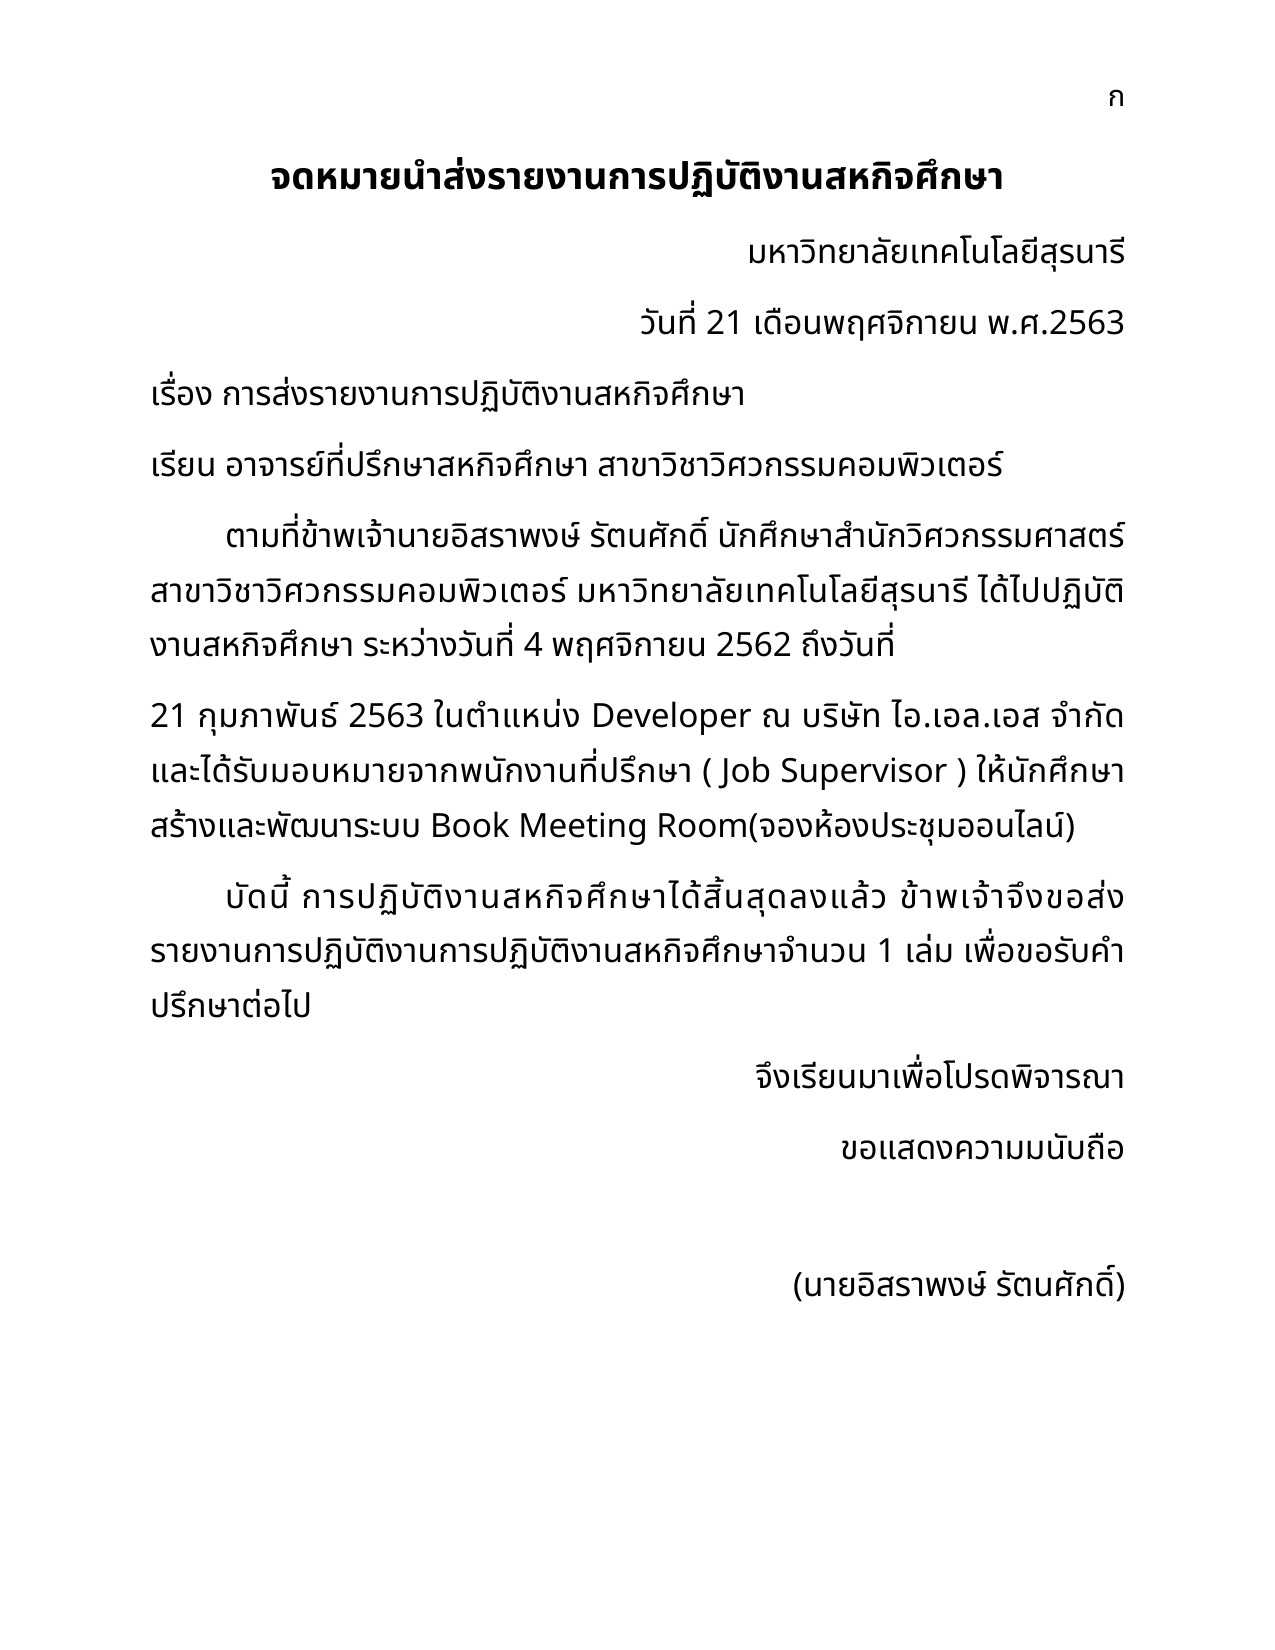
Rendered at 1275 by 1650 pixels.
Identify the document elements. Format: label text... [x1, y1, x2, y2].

text บัดนี้ การปฏิบัติงานสหกิจศึกษาได้สิ้นสุดลงแล้ว ข้าพเจ้าจึงขอส่งรายงานการปฏิบัติงานการปฏิบัติงานสหกิจศึกษาจำนวน 1 เล่ม เพื่อขอรับคำปรึกษาต่อไป [150, 873, 1125, 1032]
text 21 กุมภาพันธ์ 2563 ในตำแหน่ง Developer ณ บริษัท ไอ.เอล.เอส จำกัดและได้รับมอบหมายจากพนักงานที่ปรึกษา ( Job Supervisor ) ให้นักศึกษาสร้างและพัฒนาระบบ Book Meeting Room(จองห้องประชุมออนไลน์) [150, 692, 1125, 852]
subtitle จดหมายนำส่งรายงานการปฏิบัติงานสหกิจศึกษา [150, 150, 1125, 207]
text ขอแสดงความมนับถือ [150, 1124, 1125, 1174]
text ตามที่ข้าพเจ้านายอิสราพงษ์ รัตนศักดิ์ นักศึกษาสำนักวิศวกรรมศาสตร์ สาขาวิชาวิศวกรรมคอมพิวเตอร์ มหาวิทยาลัยเทคโนโลยีสุรนารี ได้ไปปฏิบัติงานสหกิจศึกษา ระหว่างวันที่ 4 พฤศจิกายน 2562 ถึงวันที่ [150, 512, 1125, 672]
text (นายอิสราพงษ์ รัตนศักดิ์) [150, 1260, 1125, 1311]
text จึงเรียนมาเพื่อโปรดพิจารณา [150, 1053, 1125, 1103]
text วันที่ 21 เดือนพฤศจิกายน พ.ศ.2563 [150, 299, 1125, 349]
text มหาวิทยาลัยเทคโนโลยีสุรนารี [150, 228, 1125, 278]
text เรื่อง การส่งรายงานการปฏิบัติงานสหกิจศึกษา [150, 370, 1125, 421]
text เรียน อาจารย์ที่ปรึกษาสหกิจศึกษา สาขาวิชาวิศวกรรมคอมพิวเตอร์ [150, 441, 1125, 492]
